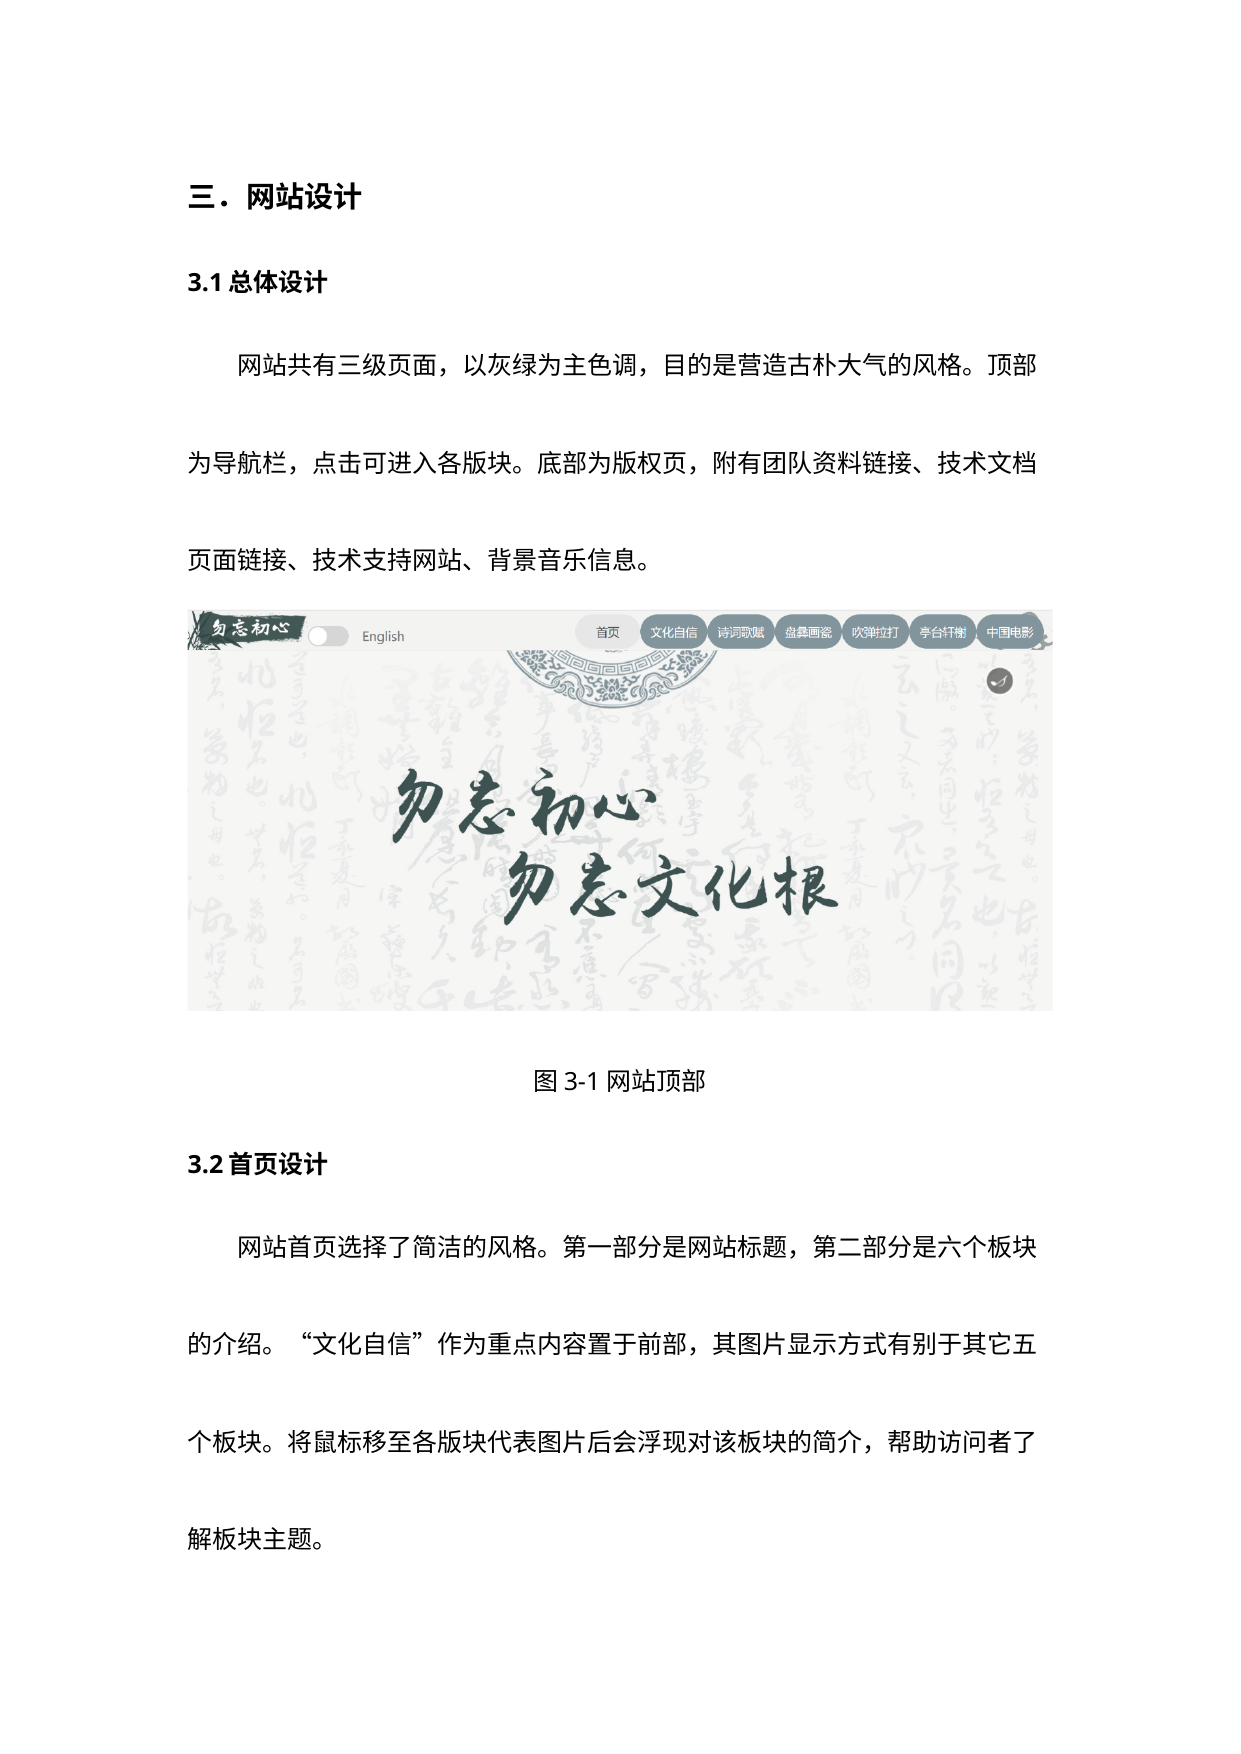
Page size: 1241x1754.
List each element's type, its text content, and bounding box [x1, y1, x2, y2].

picture [187, 609, 1053, 1011]
text 3.2首页设计 [187, 1130, 1053, 1195]
text 三．网站设计 [187, 162, 1053, 227]
text 3.1总体设计 [187, 248, 1053, 313]
text 图3-1 网站顶部 [187, 1047, 1053, 1112]
text 网站共有三级页面，以灰绿为主色调，目的是营造古朴大气的风格。顶部为导航栏，点击可进入各版块。底部为版权页，附有团队资料链接、技术文档页面链接、技术支持网站、背景音乐信息。 [187, 331, 1053, 591]
text 网站首页选择了简洁的风格。第一部分是网站标题，第二部分是六个板块的介绍。“文化自信”作为重点内容置于前部，其图片显示方式有别于其它五个板块。将鼠标移至各版块代表图片后会浮现对该板块的简介，帮助访问者了解板块主题。 [187, 1213, 1053, 1571]
